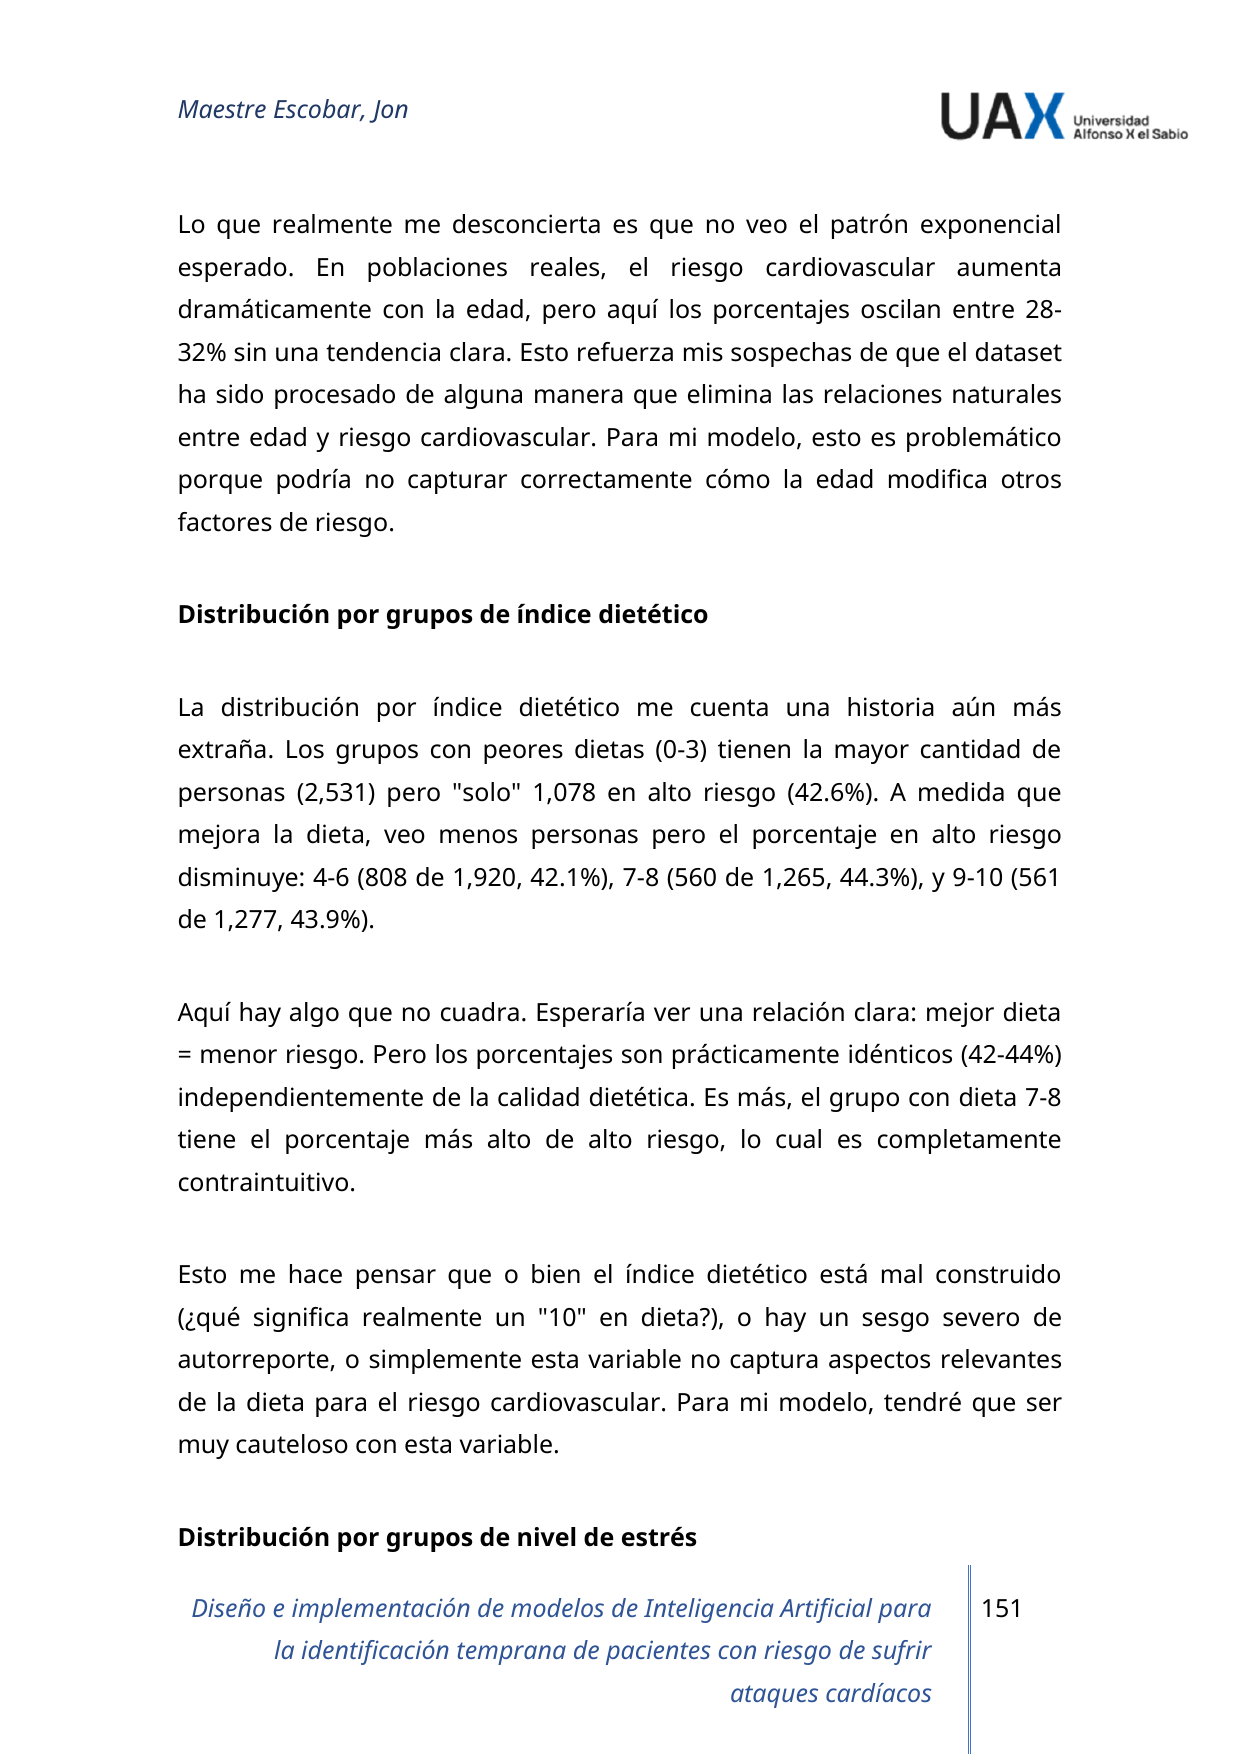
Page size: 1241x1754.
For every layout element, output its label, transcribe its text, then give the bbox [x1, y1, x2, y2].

text Esto me hace pensar que o bien el índice dietético está mal construido (¿qué significa realmente un "10" en dieta?), o hay un sesgo severo de autorreporte, o simplemente esta variable no captura aspectos relevantes de la dieta para el riesgo cardiovascular. Para mi modelo, tendré que ser muy cauteloso con esta variable. [177, 1257, 1063, 1461]
text Distribución por grupos de índice dietético [177, 597, 1063, 631]
picture [940, 89, 1192, 144]
text Aquí hay algo que no cuadra. Esperaría ver una relación clara: mejor dieta = menor riesgo. Pero los porcentajes son prácticamente idénticos (42-44%) independientemente de la calidad dietética. Es más, el grupo con dieta 7-8 tiene el porcentaje más alto de alto riesgo, lo cual es completamente contraintuitivo. [177, 994, 1063, 1198]
text Distribución por grupos de nivel de estrés [177, 1519, 1063, 1553]
text Lo que realmente me desconcierta es que no veo el patrón exponencial esperado. En poblaciones reales, el riesgo cardiovascular aumenta dramáticamente con la edad, pero aquí los porcentajes oscilan entre 28-32% sin una tendencia clara. Esto refuerza mis sospechas de que el dataset ha sido procesado de alguna manera que elimina las relaciones naturales entre edad y riesgo cardiovascular. Para mi modelo, esto es problemático porque podría no capturar correctamente cómo la edad modifica otros factores de riesgo. [177, 207, 1063, 538]
text La distribución por índice dietético me cuenta una historia aún más extraña. Los grupos con peores dietas (0-3) tienen la mayor cantidad de personas (2,531) pero "solo" 1,078 en alto riesgo (42.6%). A medida que mejora la dieta, veo menos personas pero el porcentaje en alto riesgo disminuye: 4-6 (808 de 1,920, 42.1%), 7-8 (560 de 1,265, 44.3%), y 9-10 (561 de 1,277, 43.9%). [177, 689, 1063, 936]
